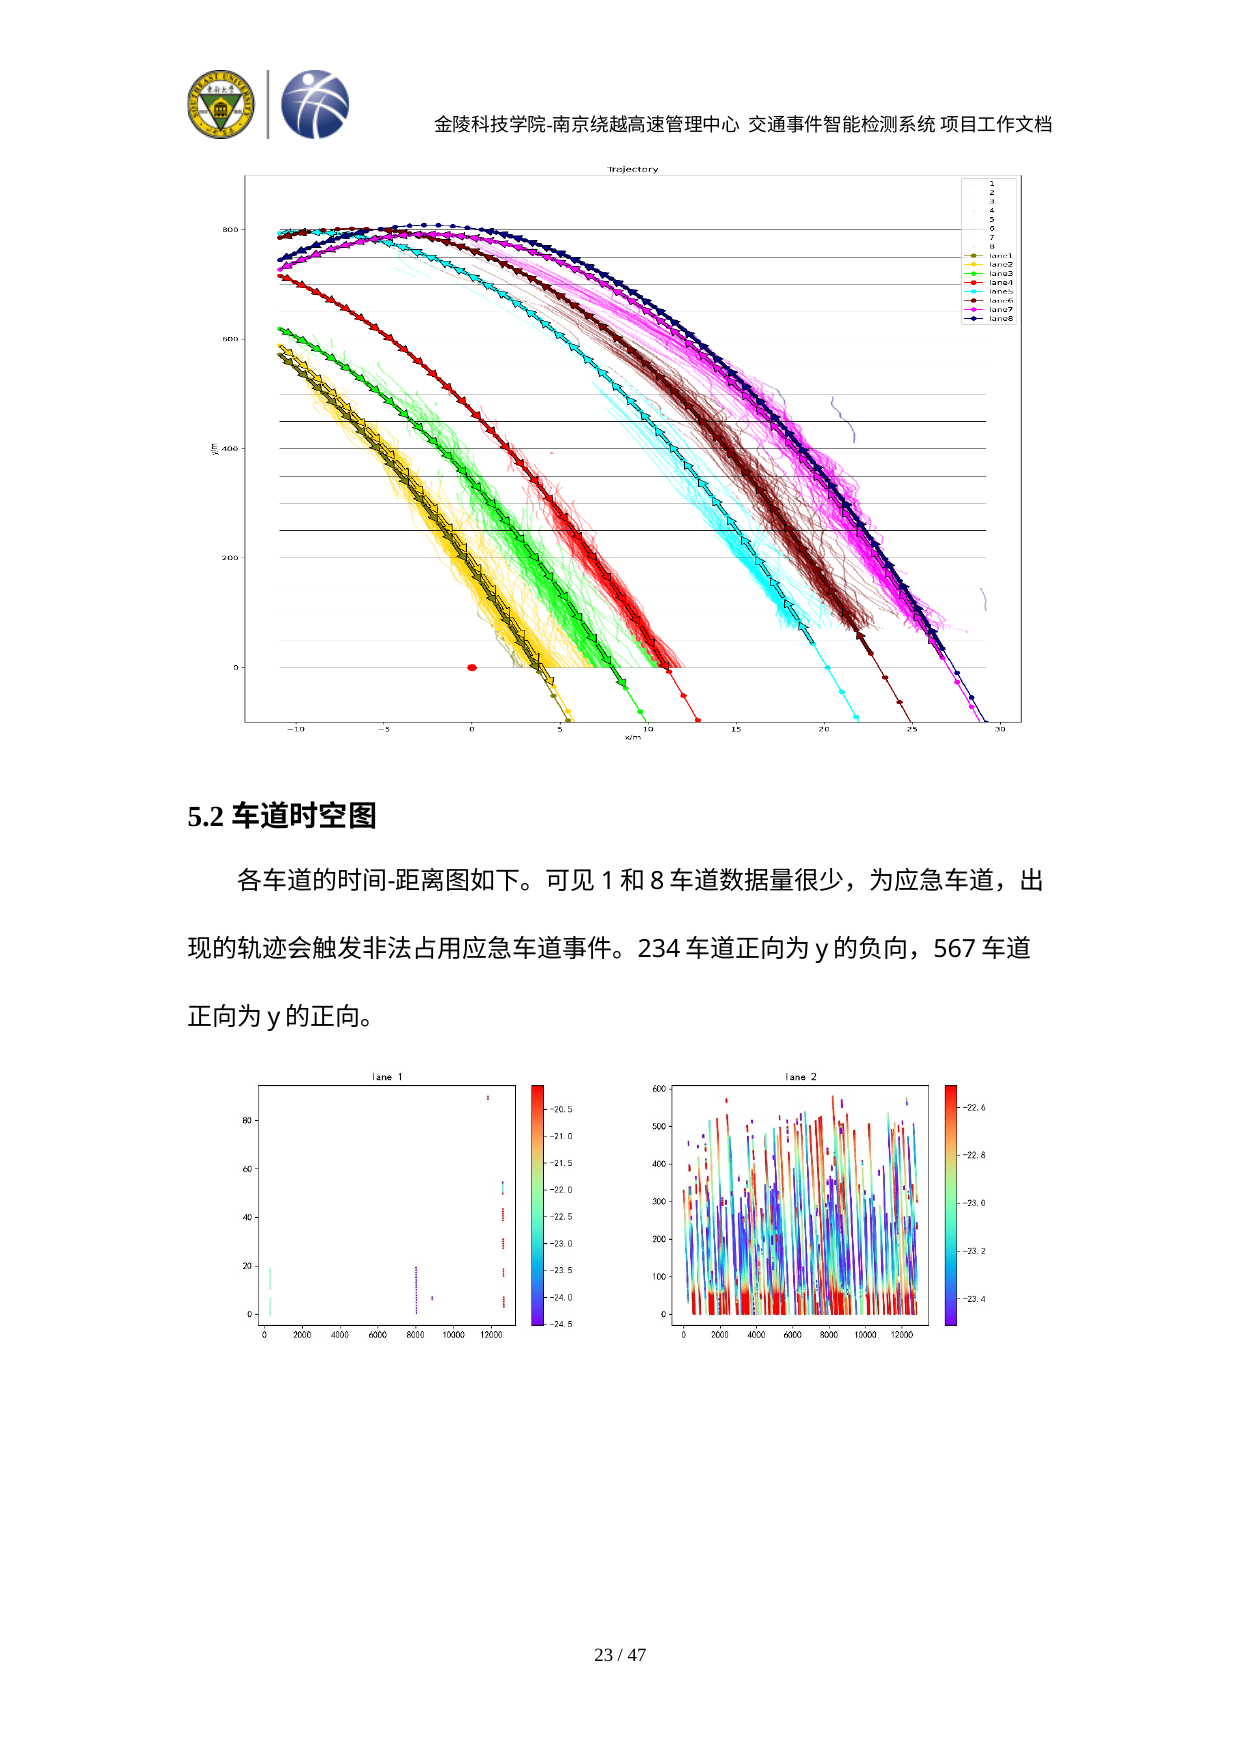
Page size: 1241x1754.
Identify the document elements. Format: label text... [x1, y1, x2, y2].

picture [206, 163, 1034, 742]
picture [206, 1048, 1034, 1359]
text 各车道的时间-距离图如下。可见1和8车道数据量很少，为应急车道，出现的轨迹会触发非法占用应急车道事件。234车道正向为y的负向，567车道正向为y的正向。 [187, 845, 1053, 1049]
subtitle 车道时空图 [187, 792, 1053, 834]
picture [187, 70, 357, 139]
